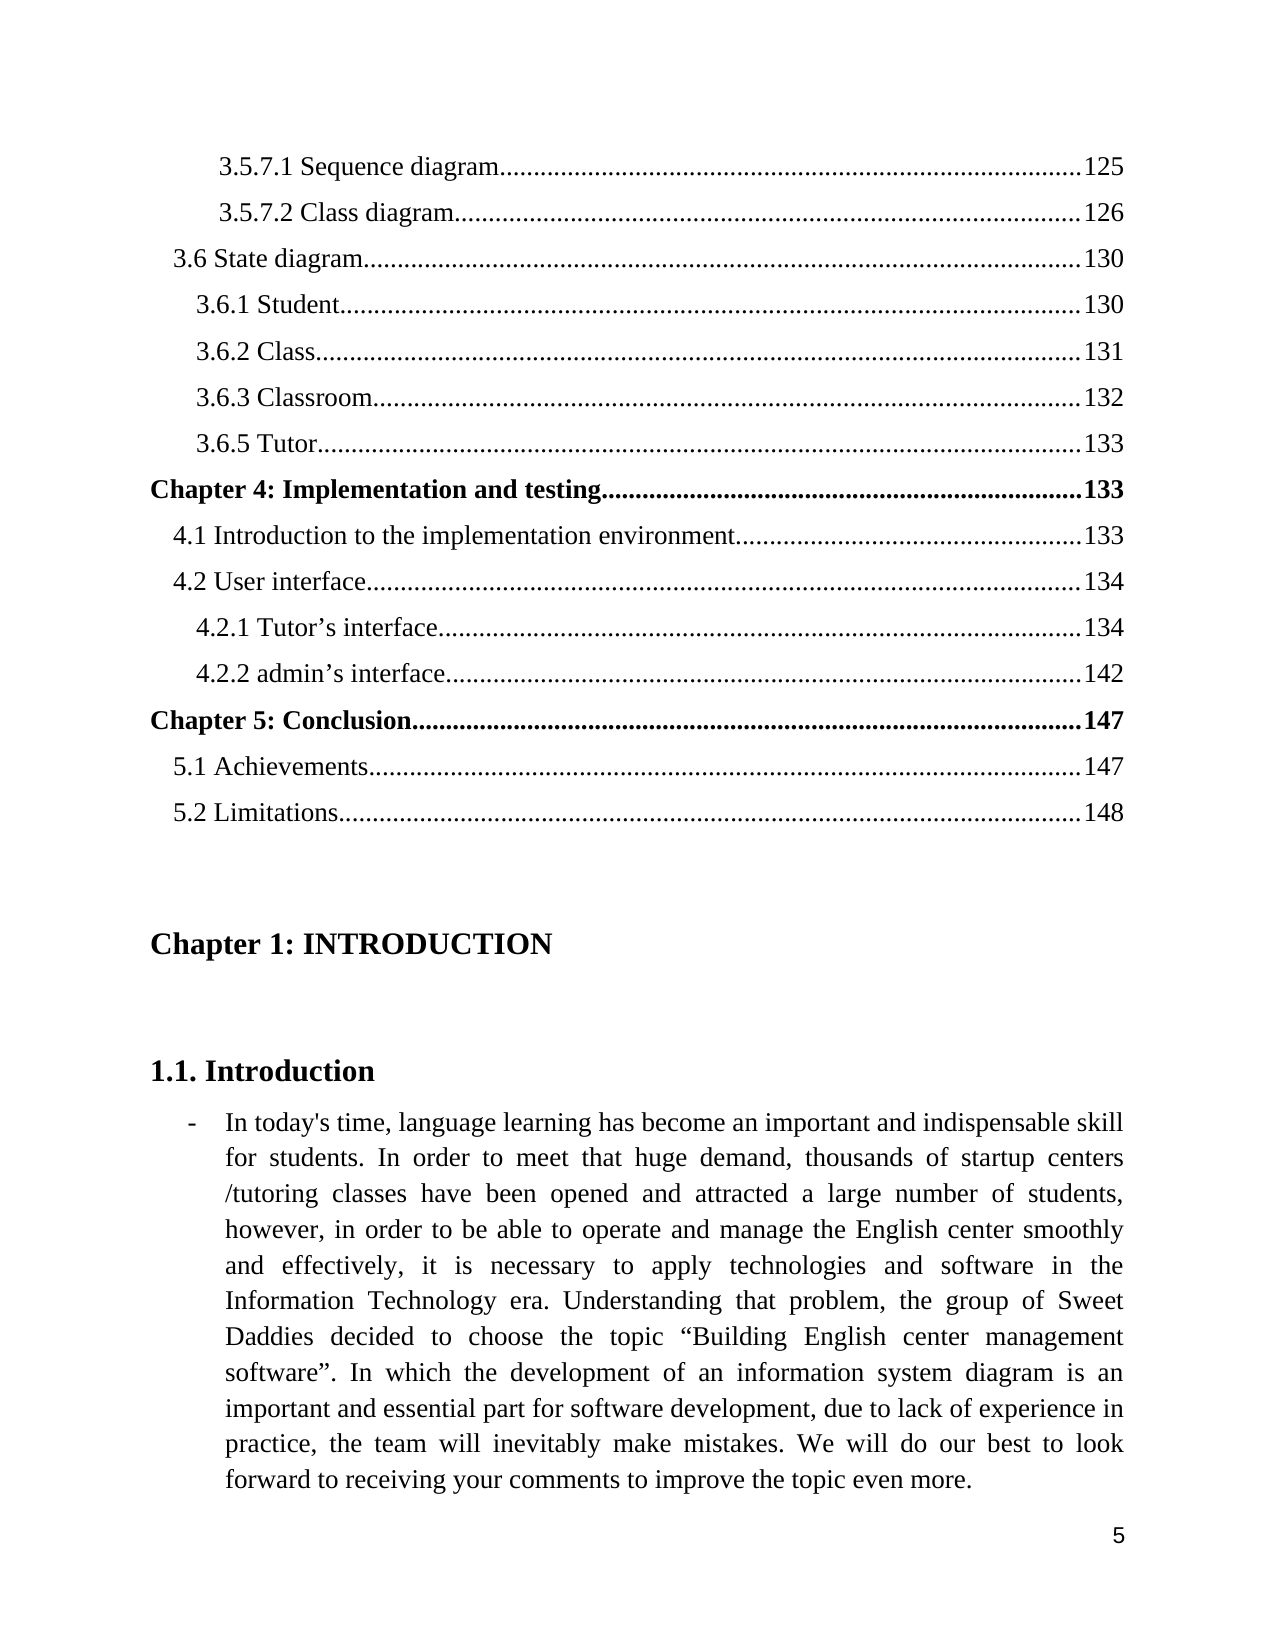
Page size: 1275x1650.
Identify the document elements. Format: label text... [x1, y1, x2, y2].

text 3.6.3 Classroom 132 [196, 381, 1125, 412]
text 5.2 Limitations 148 [173, 796, 1125, 827]
text 4.1 Introduction to the implementation environment. 133 [173, 519, 1125, 550]
list In today's time, language learning has become an important and indispensable skill for students. In order to meet that huge demand, thousands of startup centers /tutoring classes have been opened and attracted a large number of students, however, in order to be able to operate and manage the English center smoothly and effectively, it is necessary to apply technologies and software in the Information Technology era. Understanding that problem, the group of Sweet Daddies decided to choose the topic “Building English center management software”. In which the development of an information system diagram is an important and essential part for software development, due to lack of experience in practice, the team will inevitably make mistakes. We will do our best to look forward to receiving your comments to improve the topic even more. [187, 1106, 1125, 1494]
text 4.2.2 admin’s interface. 142 [196, 658, 1125, 689]
text 3.5.7.2 Class diagram 126 [219, 196, 1125, 227]
text 5.1 Achievements 147 [173, 750, 1125, 781]
text 4.2.1 Tutor’s interface. 134 [196, 611, 1125, 643]
text 3.6 State diagram 130 [173, 242, 1125, 273]
text 3.5.7.1 Sequence diagram 125 [219, 150, 1125, 181]
text 3.6.2 Class 131 [196, 334, 1125, 366]
subtitle Chapter 1: INTRODUCTION [150, 925, 1125, 961]
text Chapter 5: Conclusion 147 [150, 704, 1125, 735]
text 3.6.5 Tutor 133 [196, 427, 1125, 458]
text 3.6.1 Student 130 [196, 288, 1125, 319]
subtitle 1.1. Introduction [150, 1052, 1125, 1088]
text 4.2 User interface. 134 [173, 565, 1125, 596]
text Chapter 4: Implementation and testing 133 [150, 473, 1125, 504]
